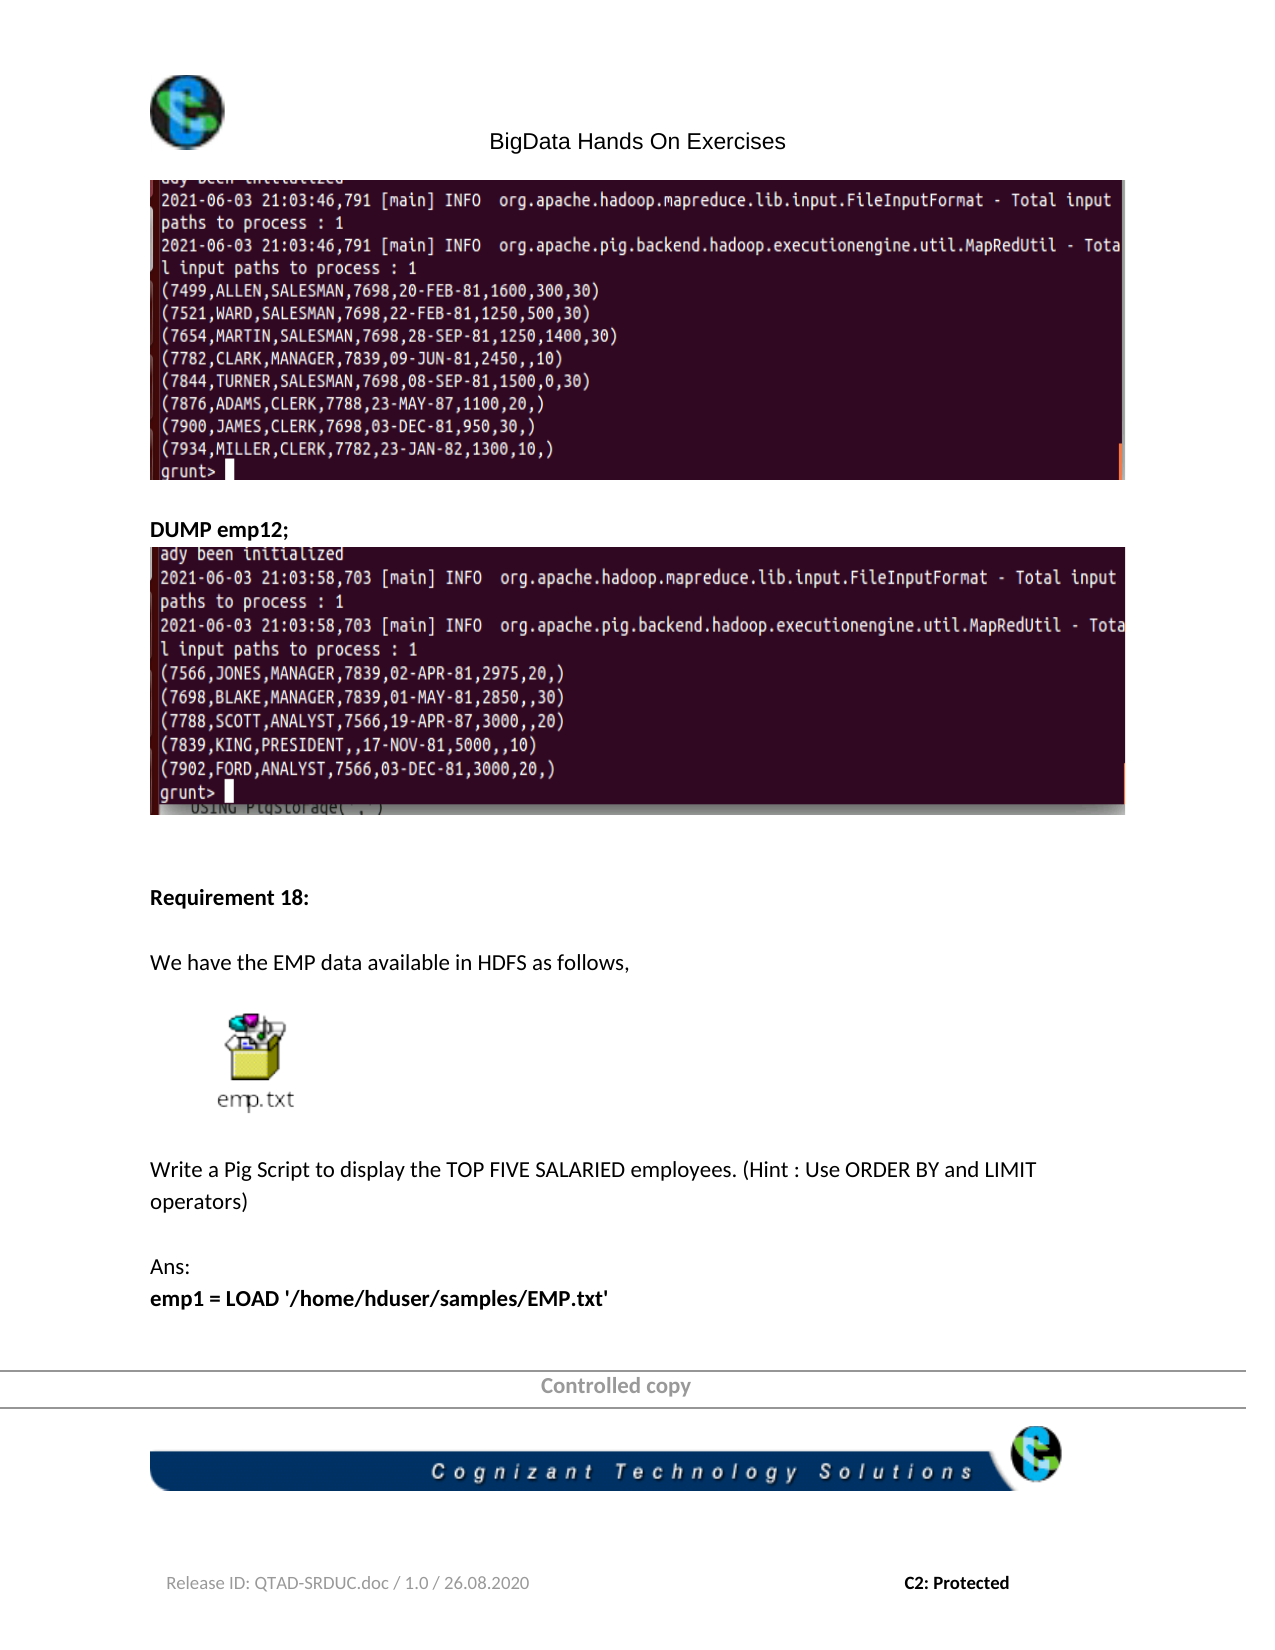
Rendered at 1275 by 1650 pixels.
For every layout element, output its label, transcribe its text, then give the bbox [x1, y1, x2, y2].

picture [150, 1426, 1105, 1491]
text Write a Pig Script to display the TOP FIVE SALARIED employees. (Hint : Use ORDER BY and LIMIT operators) [150, 1155, 1125, 1215]
text Requirement 18: [150, 883, 1125, 912]
text Ans: [150, 1252, 1125, 1280]
picture [150, 180, 1125, 480]
picture [150, 75, 225, 150]
text emp1 = LOAD '/home/hduser/samples/EMP.txt' [150, 1284, 1125, 1312]
text We have the EMP data available in HDFS as follows, [150, 948, 1125, 976]
text DUMP emp12; [150, 516, 1125, 544]
picture [150, 547, 1125, 815]
